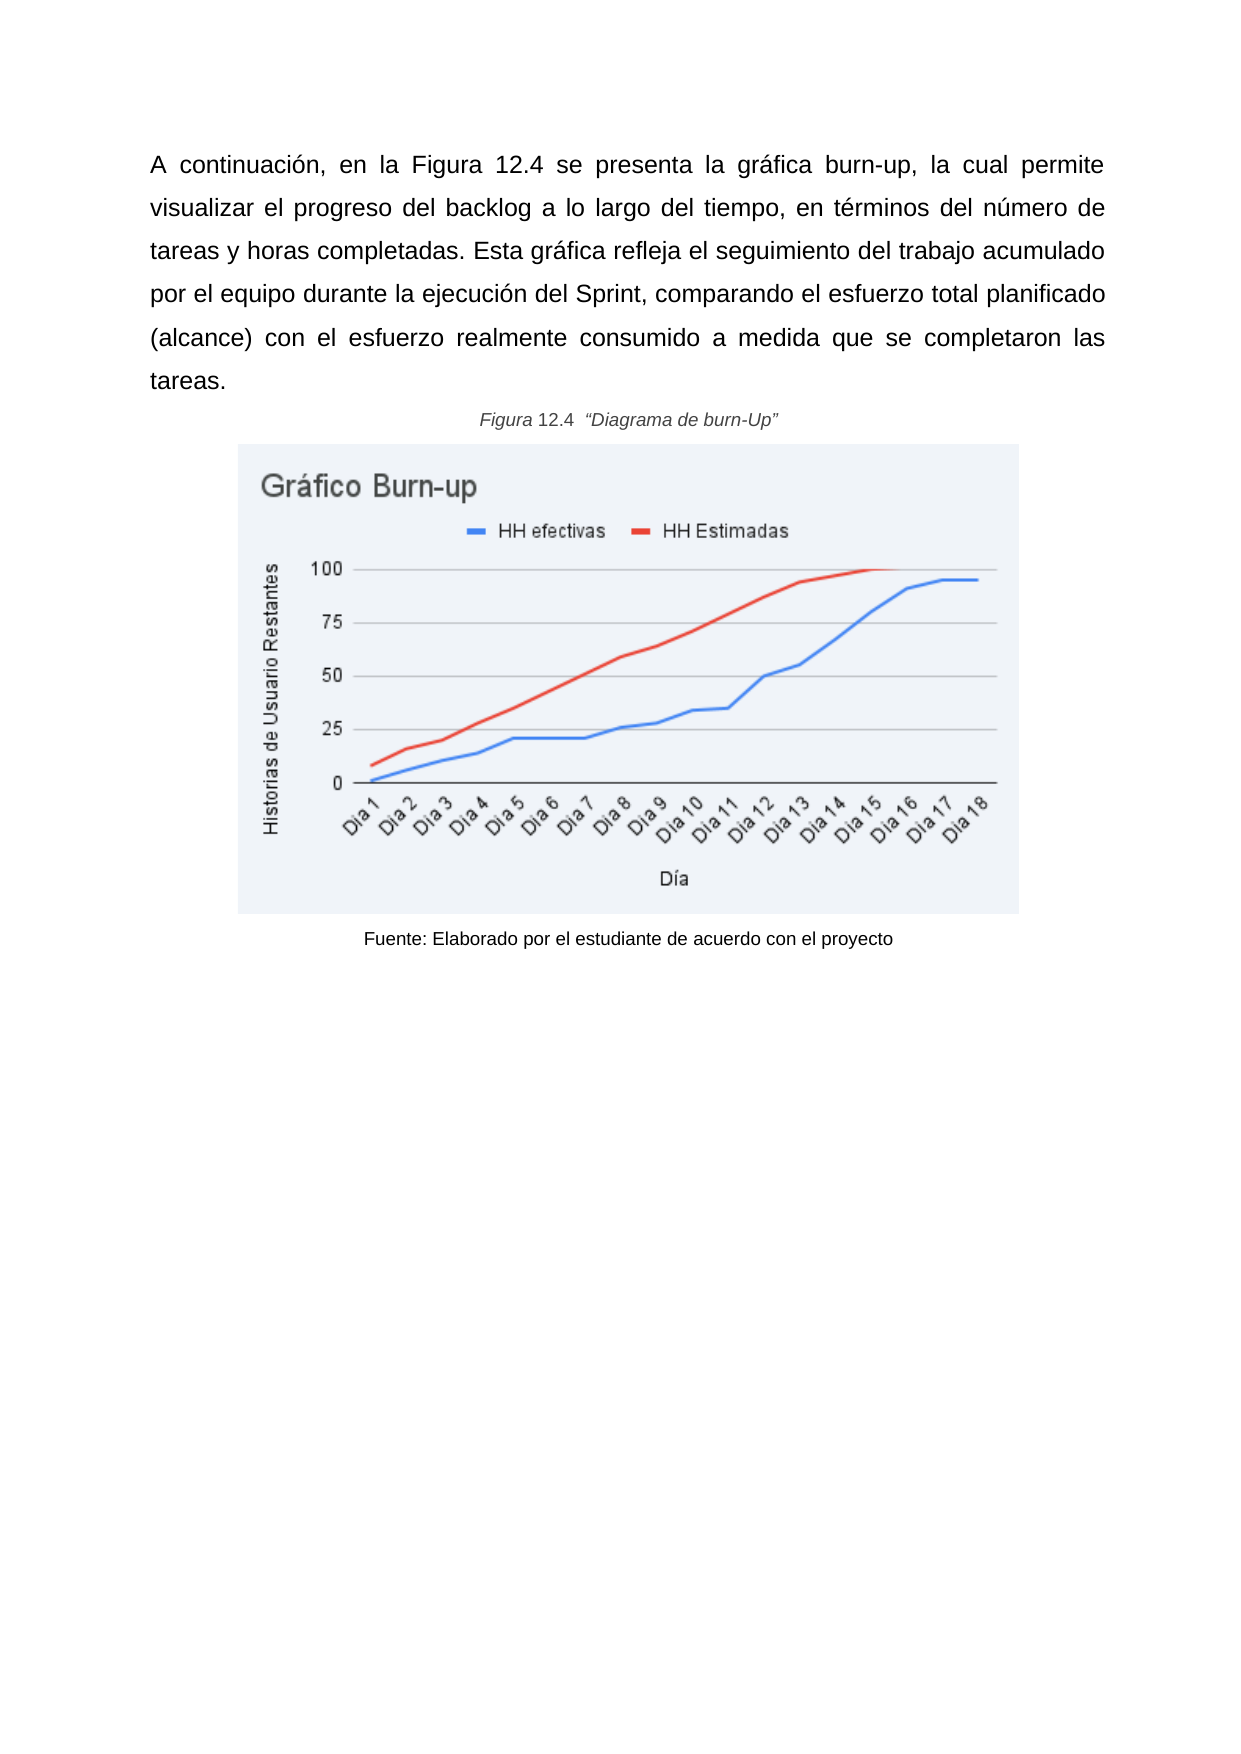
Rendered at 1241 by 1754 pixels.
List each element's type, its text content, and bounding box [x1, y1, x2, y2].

text Fuente: Elaborado por el estudiante de acuerdo con el proyecto [150, 928, 1107, 949]
picture [237, 444, 1019, 914]
text A continuación, en la Figura 12.4 se presenta la gráfica burn-up, la cual permite visualizar el progreso del backlog a lo largo del tiempo, en términos del número de tareas y horas completadas. Esta gráfica refleja el seguimiento del trabajo acumulado por el equipo durante la ejecución del Sprint, comparando el esfuerzo total planificado (alcance) con el esfuerzo realmente consumido a medida que se completaron las tareas. [150, 150, 1107, 394]
